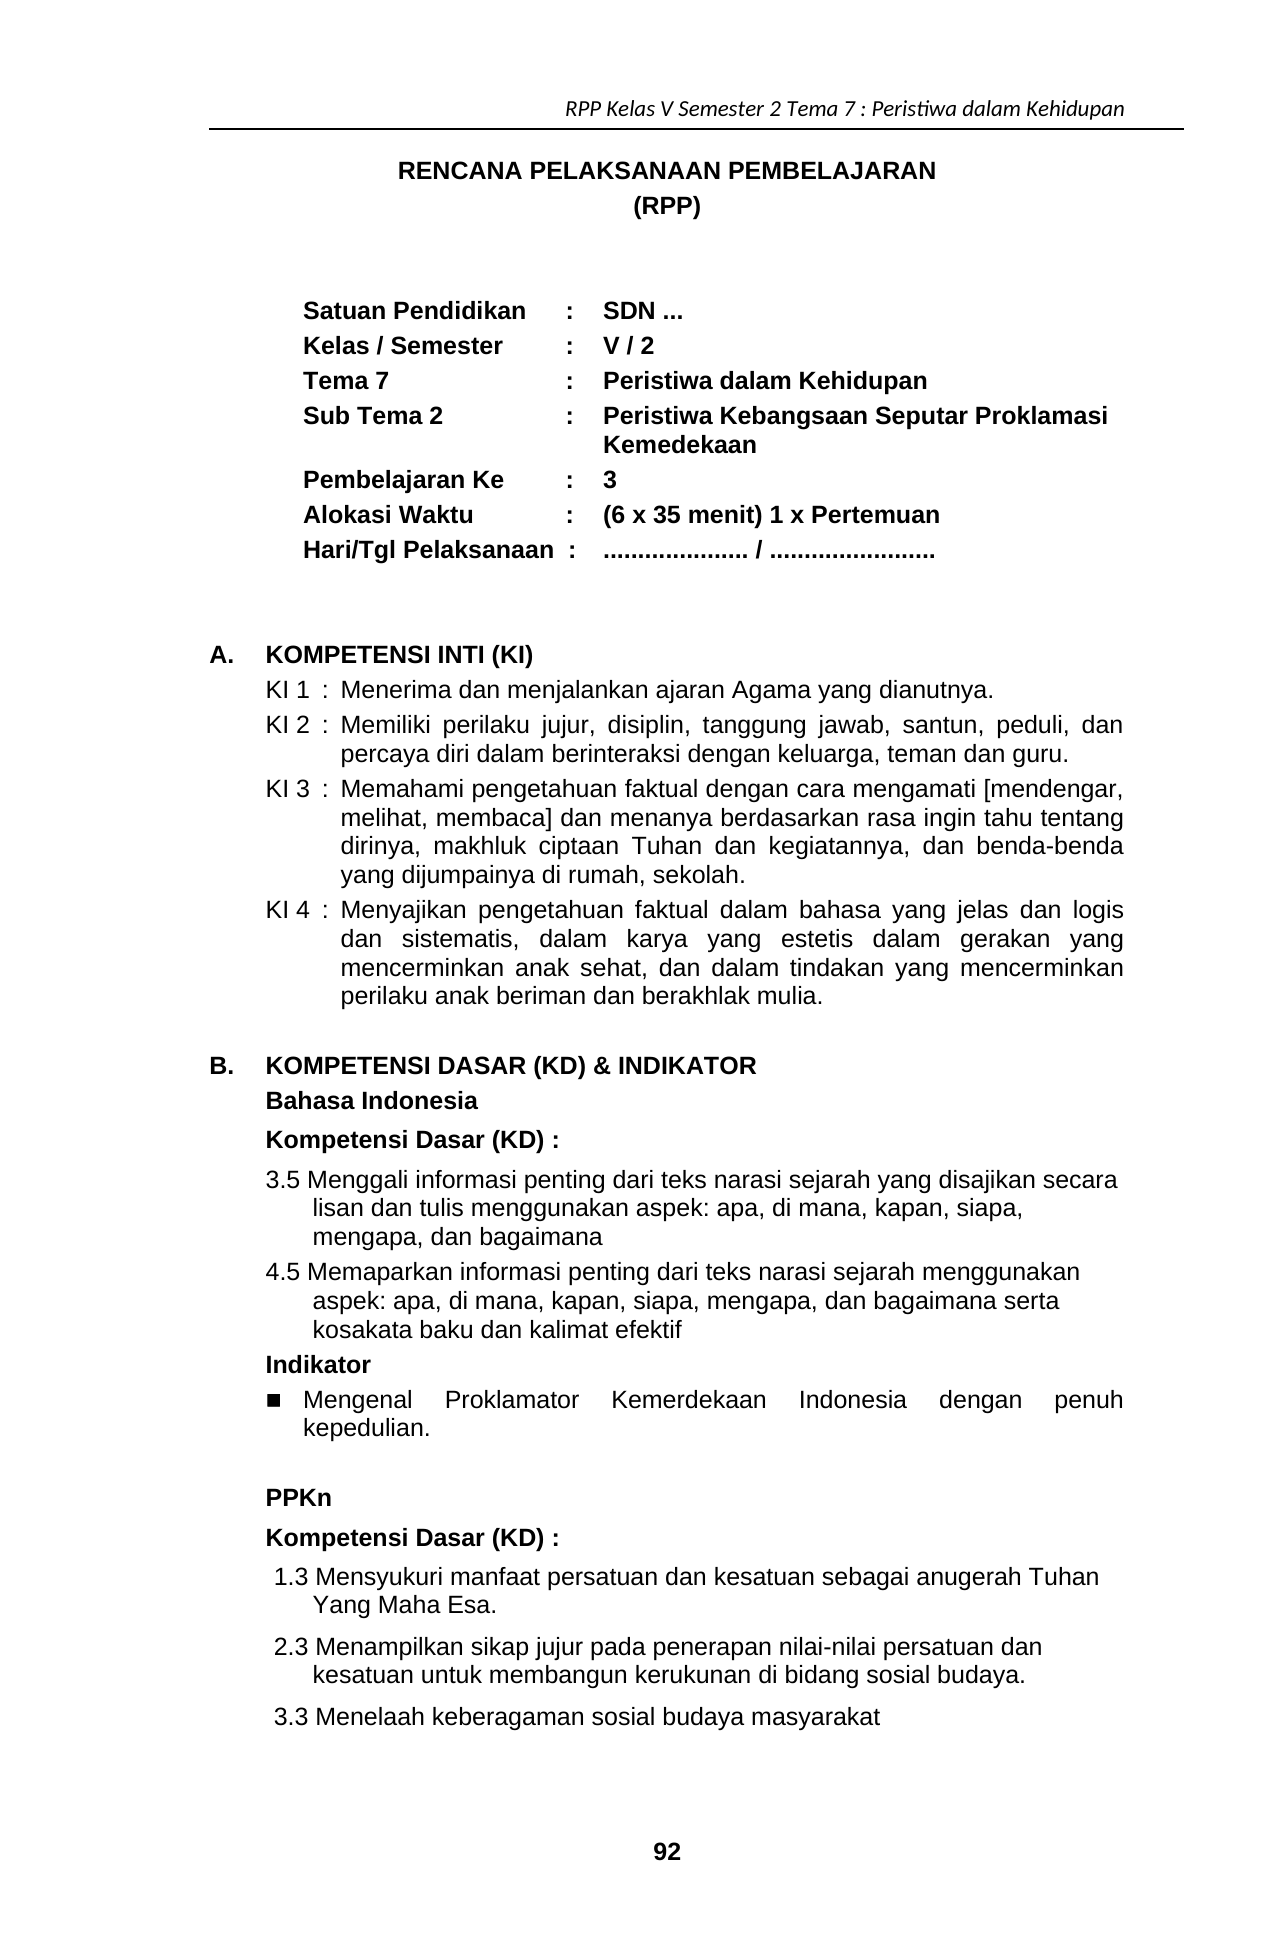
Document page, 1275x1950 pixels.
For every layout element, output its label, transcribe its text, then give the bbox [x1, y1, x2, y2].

text Hari/Tgl Pelaksanaan : ..................... / ........................ [303, 535, 1125, 564]
text 2.3 Menampilkan sikap jujur pada penerapan nilai-nilai persatuan dan kesatuan untuk membangun kerukunan di bidang sosial budaya. [273, 1632, 1125, 1689]
text B. KOMPETENSI DASAR (KD) & INDIKATOR [209, 1051, 1125, 1080]
text Satuan Pendidikan : SDN ... [303, 296, 1125, 325]
text 3.3 Menelaah keberagaman sosial budaya masyarakat [273, 1702, 1125, 1730]
text PPKn [265, 1483, 1125, 1512]
text A. KOMPETENSI INTI (KI) [209, 640, 1125, 669]
text Kompetensi Dasar (KD) : [265, 1125, 1125, 1154]
text KI 4 : Menyajikan pengetahuan faktual dalam bahasa yang jelas dan logis dan sistematis, dalam karya yang estetis dalam gerakan yang mencerminkan anak sehat, dan dalam tindakan yang mencerminkan perilaku anak beriman dan berakhlak mulia. [265, 895, 1125, 1010]
text RENCANA PELAKSANAAN PEMBELAJARAN [209, 156, 1125, 185]
text Tema 7 : Peristiwa dalam Kehidupan [303, 366, 1125, 395]
text KI 3 : Memahami pengetahuan faktual dengan cara mengamati [mendengar, melihat, membaca] dan menanya berdasarkan rasa ingin tahu tentang dirinya, makhluk ciptaan Tuhan dan kegiatannya, dan benda-benda yang dijumpainya di rumah, sekolah. [265, 774, 1125, 889]
text Indikator [265, 1349, 1125, 1378]
text (RPP) [209, 191, 1125, 220]
text 1.3 Mensyukuri manfaat persatuan dan kesatuan sebagai anugerah Tuhan Yang Maha Esa. [273, 1562, 1125, 1619]
text KI 2 : Memiliki perilaku jujur, disiplin, tanggung jawab, santun, peduli, dan percaya diri dalam berinteraksi dengan keluarga, teman dan guru. [265, 710, 1125, 767]
text Sub Tema 2 : Peristiwa Kebangsaan Seputar Proklamasi Kemedekaan [303, 401, 1125, 459]
text Pembelajaran Ke : 3 [303, 465, 1125, 494]
list Mengenal Proklamator Kemerdekaan Indonesia dengan penuh kepedulian. [265, 1384, 1125, 1442]
text Bahasa Indonesia [265, 1086, 1125, 1115]
text KI 1 : Menerima dan menjalankan ajaran Agama yang dianutnya. [265, 675, 1125, 704]
text Kompetensi Dasar (KD) : [265, 1522, 1125, 1551]
text 3.5 Menggali informasi penting dari teks narasi sejarah yang disajikan secara lisan dan tulis menggunakan aspek: apa, di mana, kapan, siapa, mengapa, dan bagaimana [265, 1164, 1125, 1251]
text Alokasi Waktu : (6 x 35 menit) 1 x Pertemuan [303, 500, 1125, 529]
text 4.5 Memaparkan informasi penting dari teks narasi sejarah menggunakan aspek: apa, di mana, kapan, siapa, mengapa, dan bagaimana serta kosakata baku dan kalimat efektif [265, 1257, 1125, 1343]
text Kelas / Semester : V / 2 [303, 331, 1125, 360]
